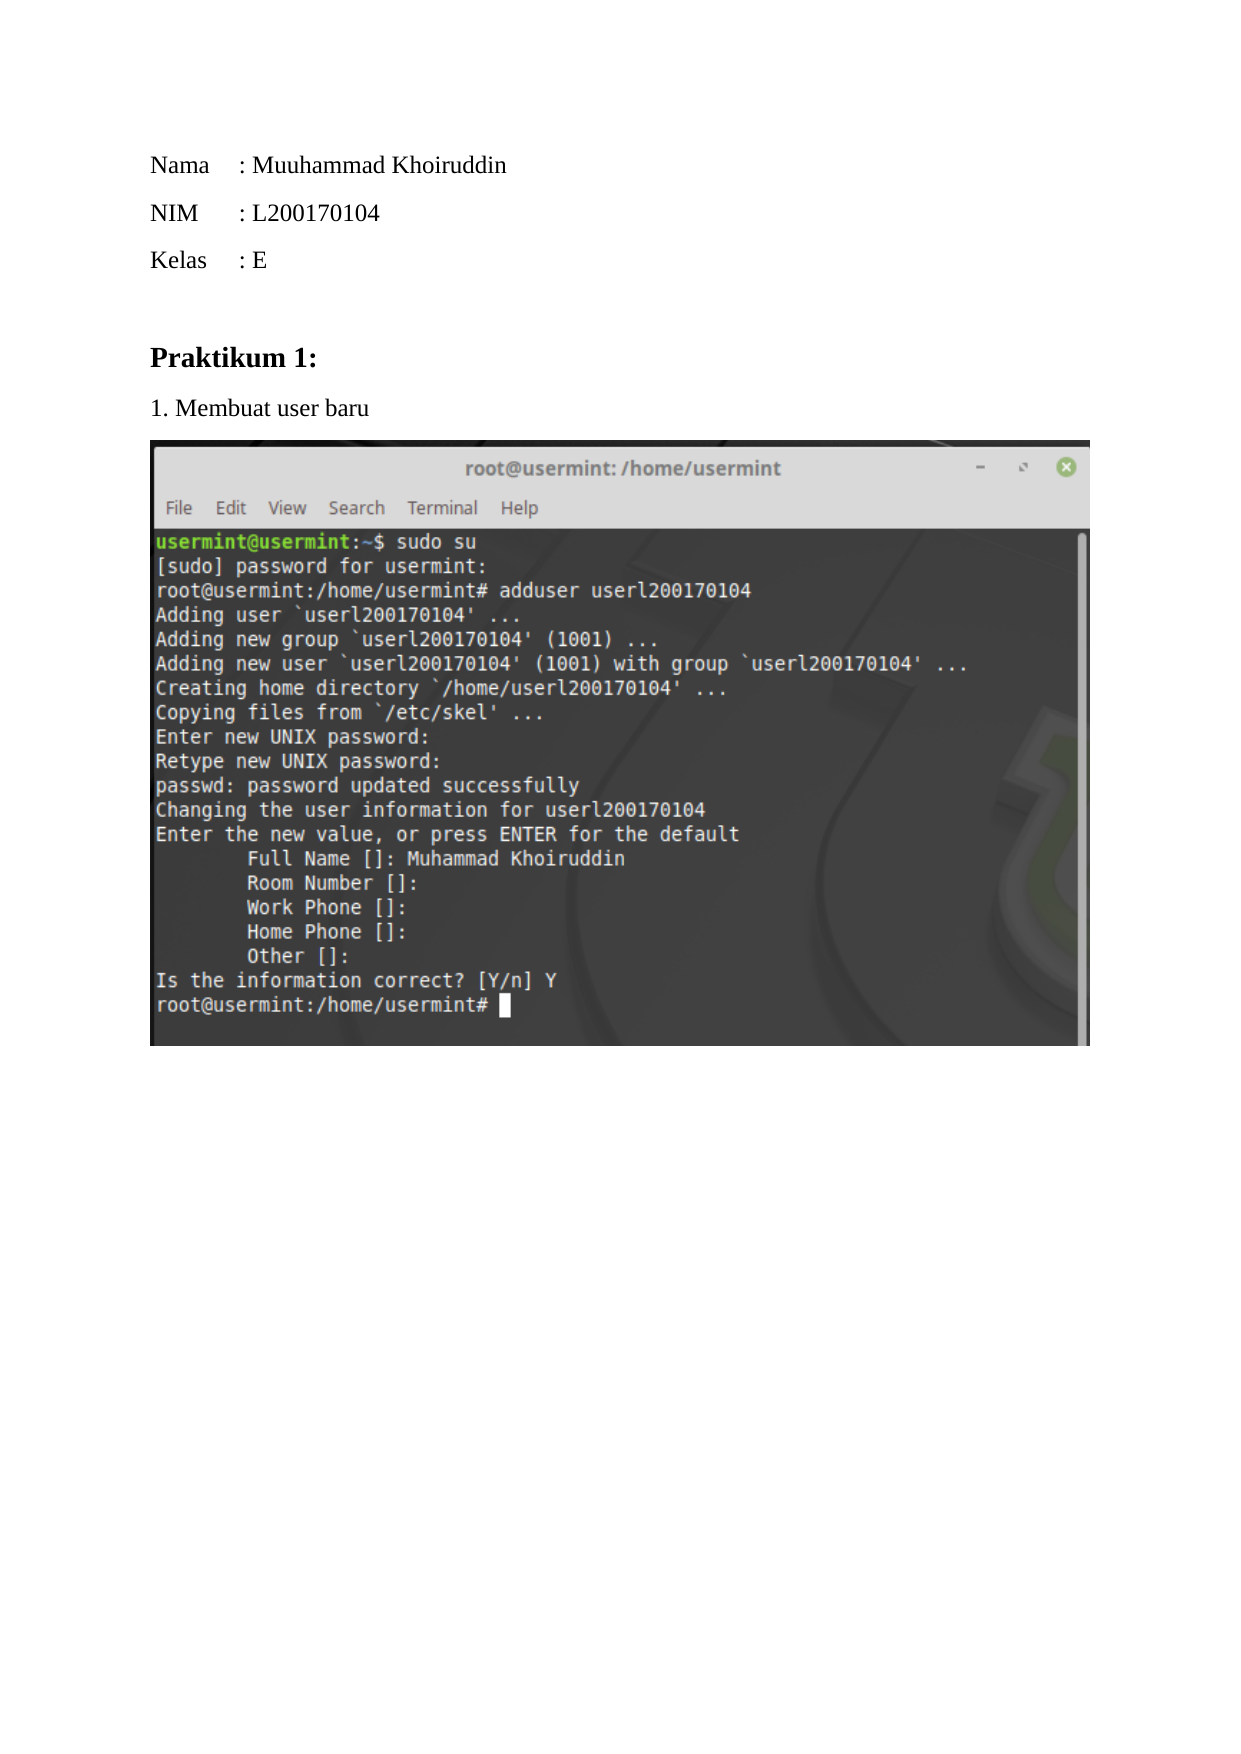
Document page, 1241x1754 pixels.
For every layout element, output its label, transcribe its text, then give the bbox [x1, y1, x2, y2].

text Kelas : E [150, 245, 1090, 274]
text Praktikum 1: [150, 340, 1090, 373]
picture [150, 440, 1090, 1046]
text Nama : Muuhammad Khoiruddin [150, 150, 1090, 179]
text 1. Membuat user baru [150, 393, 1090, 422]
text NIM : L200170104 [150, 198, 1090, 226]
